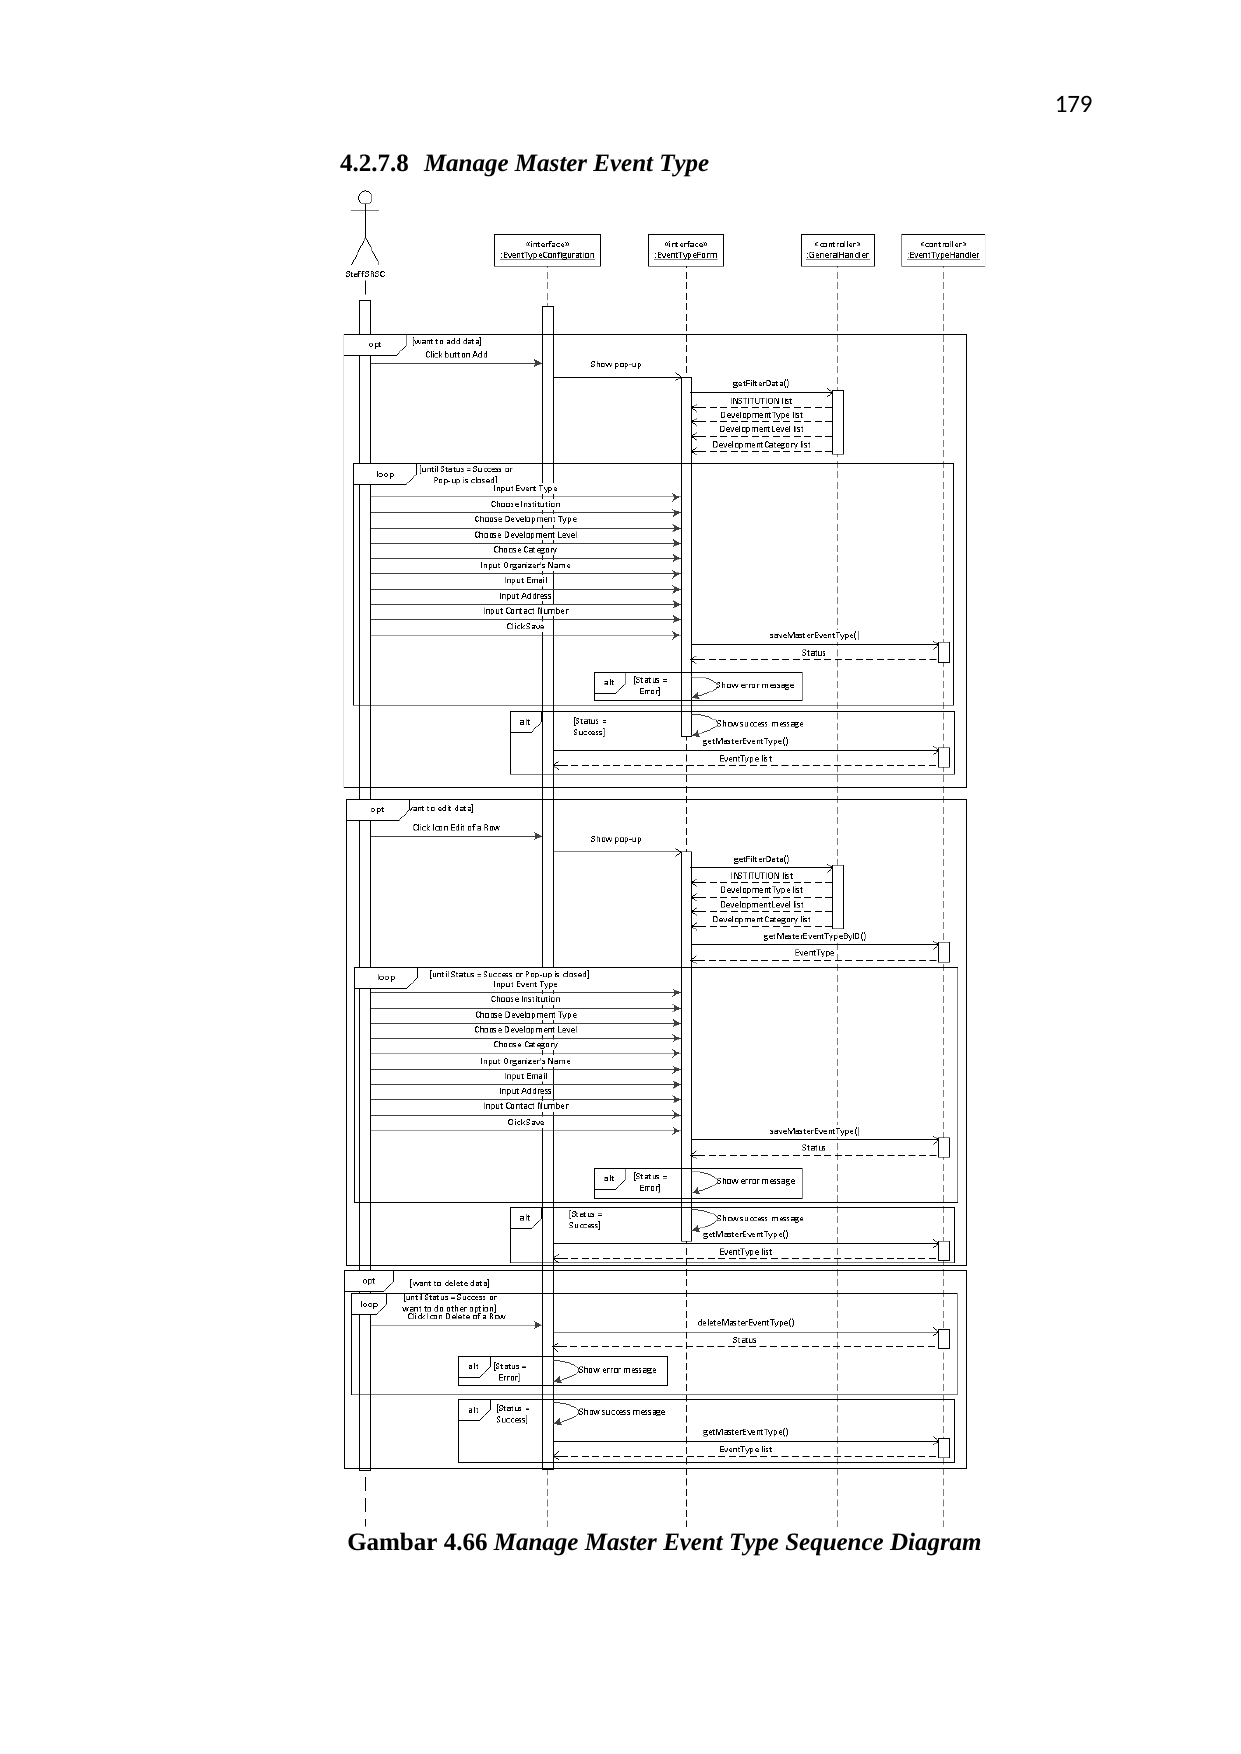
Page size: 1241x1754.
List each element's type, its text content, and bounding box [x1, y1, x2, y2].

text Manage Master Event Type [340, 148, 1092, 176]
picture [343, 190, 986, 1527]
